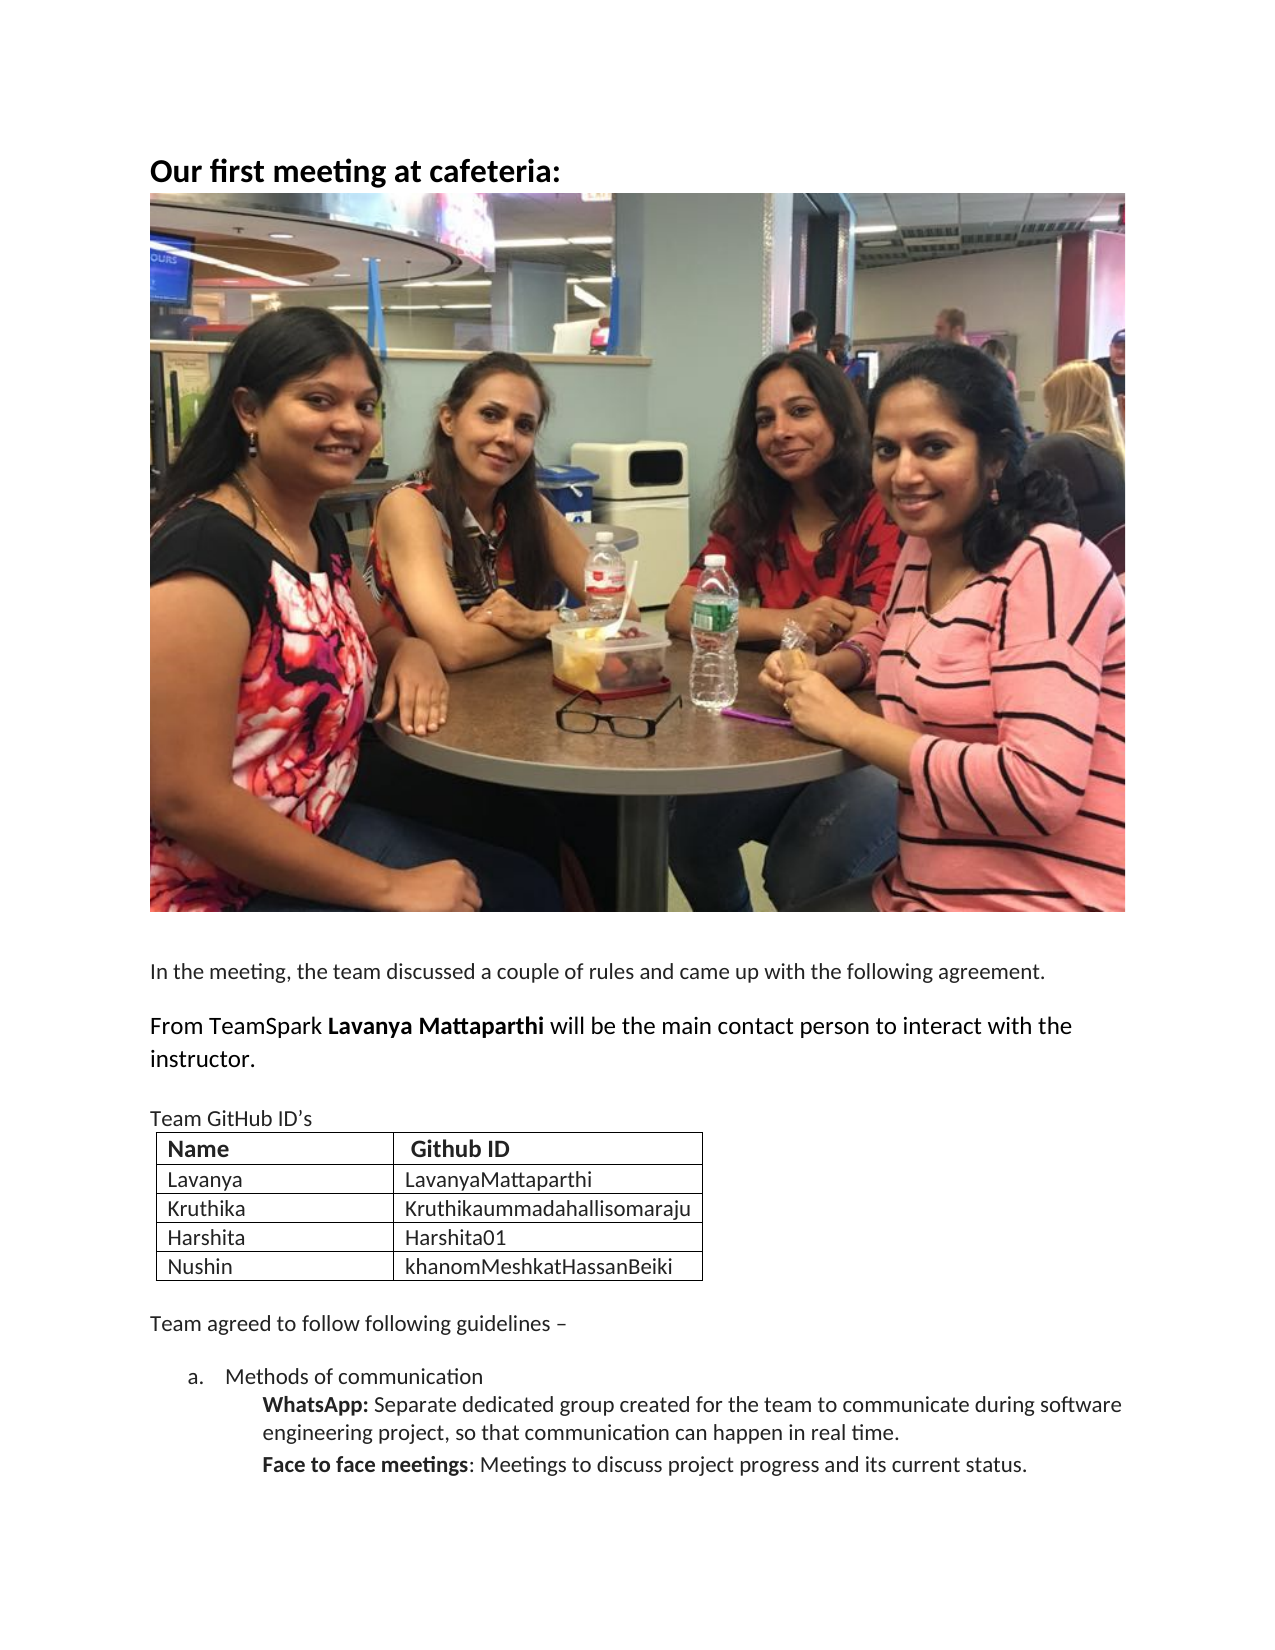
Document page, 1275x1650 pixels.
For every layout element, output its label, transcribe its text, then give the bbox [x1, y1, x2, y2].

text Team GitHub ID’s [150, 1104, 1125, 1132]
table_cell LavanyaMattaparthi [394, 1165, 702, 1193]
picture [150, 193, 1125, 912]
table_header Github ID [394, 1133, 702, 1164]
table_cell khanomMeshkatHassanBeiki [394, 1252, 702, 1280]
table_cell Kruthikaummadahallisomaraju [394, 1194, 702, 1222]
text From TeamSpark Lavanya Mattaparthi will be the main contact person to interact with the instructor. [150, 1010, 1125, 1074]
text Face to face meetings: Meetings to discuss project progress and its current status. [262, 1450, 1125, 1478]
table_cell Kruthika [157, 1194, 393, 1222]
table_cell Nushin [157, 1252, 393, 1280]
table_cell Lavanya [157, 1165, 393, 1193]
table_cell Harshita01 [394, 1223, 702, 1251]
list Methods of communication [187, 1362, 1125, 1390]
text Our first meeting at cafeteria: [150, 150, 1125, 191]
table_header Name [157, 1133, 393, 1164]
text Team agreed to follow following guidelines – [150, 1309, 1125, 1337]
text In the meeting, the team discussed a couple of rules and came up with the following agreement. [150, 957, 1125, 985]
table_cell Harshita [157, 1223, 393, 1251]
text WhatsApp: Separate dedicated group created for the team to communicate during software engineering project, so that communication can happen in real time. [262, 1390, 1125, 1446]
